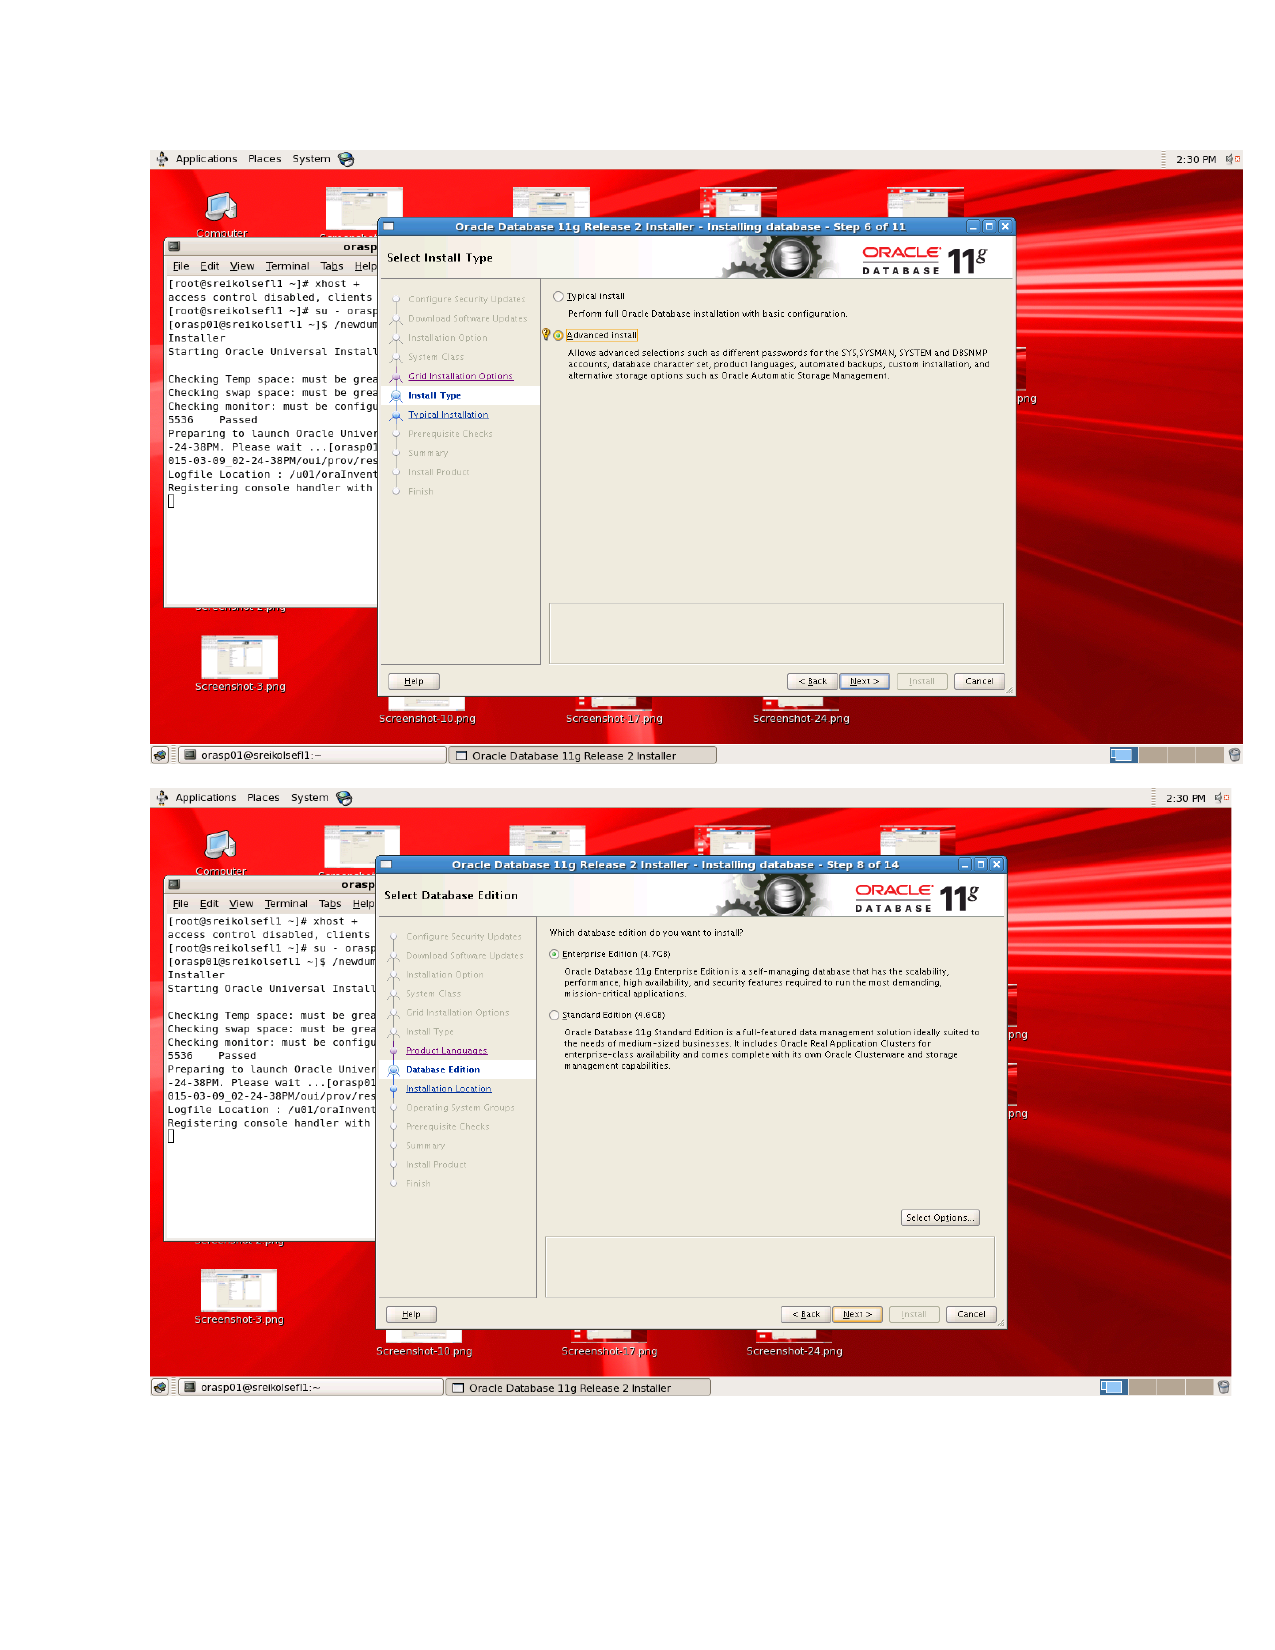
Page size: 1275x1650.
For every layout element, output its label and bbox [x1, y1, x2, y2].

picture [150, 150, 1243, 764]
picture [150, 788, 1232, 1396]
